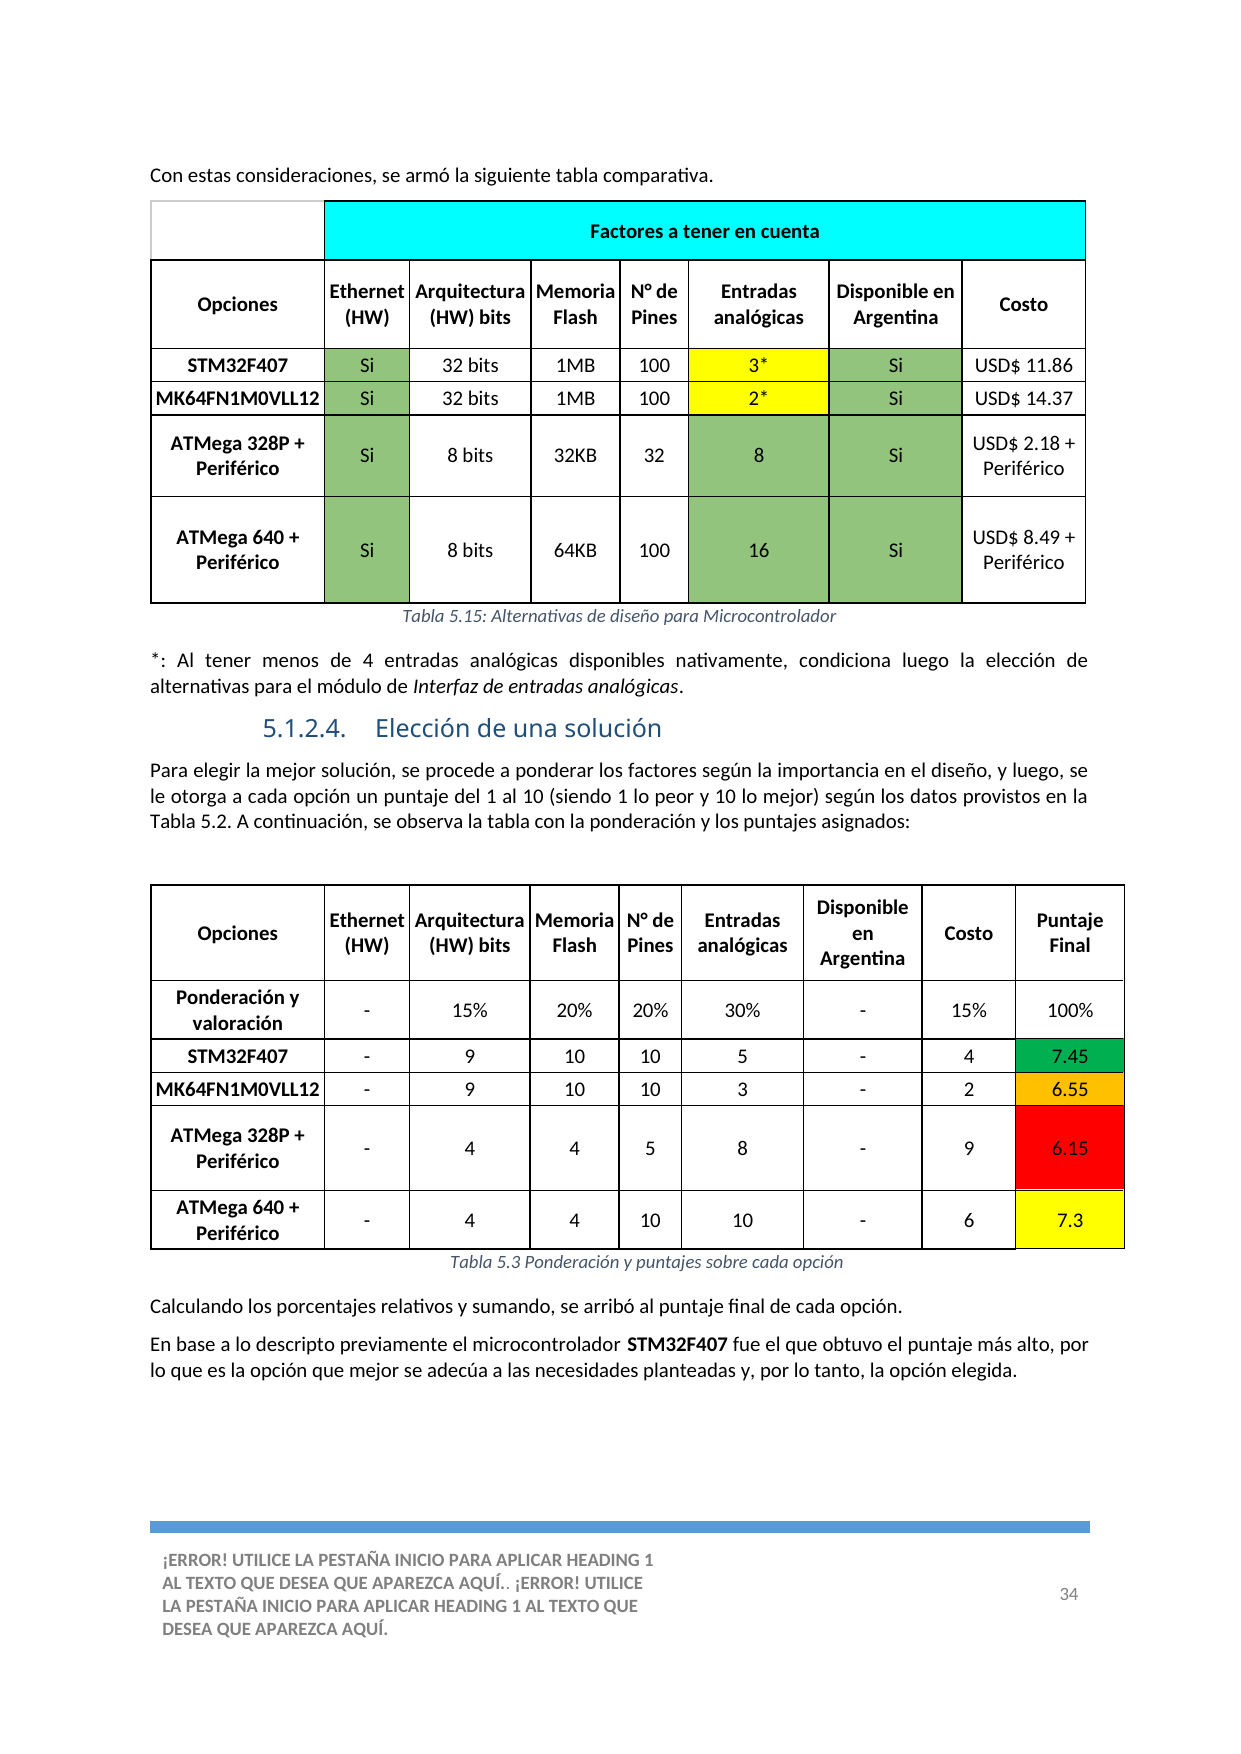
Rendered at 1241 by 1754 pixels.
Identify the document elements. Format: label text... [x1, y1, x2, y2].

text Con estas consideraciones, se armó la siguiente tabla comparativa. [150, 162, 1090, 188]
table_header Disponible en Argentina [804, 886, 921, 980]
table_cell 10 [531, 1073, 618, 1105]
table_cell N° de Pines [621, 261, 688, 347]
table_cell 4 [531, 1191, 618, 1248]
text Tabla 5.3 Ponderación y puntajes sobre cada opción [375, 1250, 1090, 1273]
table_cell 10 [620, 1073, 681, 1105]
table_cell Arquitectura (HW) bits [410, 261, 530, 347]
table_cell Opciones [152, 261, 324, 347]
table_cell 1MB [532, 382, 619, 414]
table_cell Si [830, 497, 961, 602]
table_cell 9 [410, 1040, 529, 1072]
table_cell ATMega 328P + Periférico [152, 416, 324, 496]
table_cell ATMega 328P + Periférico [152, 1106, 324, 1189]
table_cell ATMega 640 + Periférico [152, 1191, 324, 1248]
table_cell - [804, 1073, 921, 1105]
table_cell USD$ 8.49 + Periférico [963, 497, 1085, 602]
table_cell 8 [682, 1106, 803, 1189]
table_cell 20% [531, 981, 618, 1038]
table_cell Costo [963, 261, 1085, 347]
table_cell 4 [410, 1106, 529, 1189]
table_cell 16 [689, 497, 828, 602]
table_cell - [325, 1191, 409, 1248]
table_header Factores a tener en cuenta [325, 202, 1085, 259]
table_cell - [804, 1040, 921, 1072]
table_cell 10 [620, 1191, 681, 1248]
table_header Costo [923, 886, 1015, 980]
table_header Memoria Flash [531, 886, 618, 980]
table_cell 10 [682, 1191, 803, 1248]
table_cell USD$ 11.86 [963, 349, 1085, 381]
text Calculando los porcentajes relativos y sumando, se arribó al puntaje final de cada opción. [150, 1293, 1090, 1319]
table_cell 30% [682, 981, 803, 1038]
table_cell ATMega 640 + Periférico [152, 497, 324, 602]
subtitle Elección de una solución [262, 711, 1090, 745]
table_cell 6 [923, 1191, 1015, 1248]
table_cell 3* [689, 349, 828, 381]
table_cell Si [830, 416, 961, 496]
table_cell 5 [682, 1040, 803, 1072]
text En base a lo descripto previamente el microcontrolador STM32F407 fue el que obtuvo el puntaje más alto, por lo que es la opción que mejor se adecúa a las necesidades planteadas y, por lo tanto, la opción elegida. [150, 1331, 1090, 1382]
table_cell 4 [531, 1106, 618, 1189]
table_cell 9 [410, 1073, 529, 1105]
table_cell 100 [621, 382, 688, 414]
table_cell 1MB [532, 349, 619, 381]
table_cell MK64FN1M0VLL12 [152, 382, 324, 414]
table_header Ethernet (HW) [325, 886, 409, 980]
table_cell Memoria Flash [532, 261, 619, 347]
table_header [152, 202, 324, 259]
table_cell 5 [620, 1106, 681, 1189]
table_cell 32 bits [410, 349, 530, 381]
table_cell 32KB [532, 416, 619, 496]
table_cell 20% [620, 981, 681, 1038]
table_header Arquitectura (HW) bits [410, 886, 529, 980]
table_cell MK64FN1M0VLL12 [152, 1073, 324, 1105]
text Para elegir la mejor solución, se procede a ponderar los factores según la importancia en el diseño, y luego, se le otorga a cada opción un puntaje del 1 al 10 (siendo 1 lo peor y 10 lo mejor) según los datos provistos en la Tabla 5.2. A continuación, se observa la tabla con la ponderación y los puntajes asignados: [150, 757, 1090, 834]
table_cell Disponible en Argentina [830, 261, 961, 347]
table_cell 15% [410, 981, 529, 1038]
table_cell - [325, 1040, 409, 1072]
table_cell 8 [689, 416, 828, 496]
table_cell 7.3 [1016, 1190, 1124, 1248]
table_cell 9 [923, 1106, 1015, 1189]
table_cell 100 [621, 349, 688, 381]
table_cell Ethernet (HW) [325, 261, 409, 347]
table_cell Entradas analógicas [689, 261, 828, 347]
table_cell Ponderación y valoración [152, 981, 324, 1038]
table_cell - [804, 1106, 921, 1189]
table_cell Si [325, 349, 409, 381]
table_cell 15% [923, 981, 1015, 1038]
table_cell Si [325, 416, 409, 496]
table_cell 2 [923, 1073, 1015, 1105]
table_cell 32 bits [410, 382, 530, 414]
table_cell 2* [689, 382, 828, 414]
table_cell 32 [621, 416, 688, 496]
table_cell 10 [531, 1040, 618, 1072]
table_cell - [325, 1106, 409, 1189]
table_cell 3 [682, 1073, 803, 1105]
text *: Al tener menos de 4 entradas analógicas disponibles nativamente, condiciona luego la elección de alternativas para el módulo de Interfaz de entradas analógicas. [150, 647, 1090, 698]
table_cell 10 [620, 1040, 681, 1072]
table_header N° de Pines [620, 886, 681, 980]
table_cell - [325, 1073, 409, 1105]
table_cell Si [830, 349, 961, 381]
table_cell STM32F407 [152, 349, 324, 381]
table_cell USD$ 14.37 [963, 382, 1085, 414]
table_cell 4 [923, 1040, 1015, 1072]
table_cell - [325, 981, 409, 1038]
table_cell 8 bits [410, 497, 530, 602]
table_cell 100 [621, 497, 688, 602]
table_cell 6.15 [1016, 1105, 1124, 1189]
table_header Opciones [152, 886, 324, 980]
table_header Puntaje Final [1016, 886, 1124, 980]
table_cell 7.45 [1016, 1038, 1124, 1072]
table_cell USD$ 2.18 + Periférico [963, 416, 1085, 496]
table_cell STM32F407 [152, 1040, 324, 1072]
table_cell 8 bits [410, 416, 530, 496]
table_cell 4 [410, 1191, 529, 1248]
table_cell 64KB [532, 497, 619, 602]
table_header Entradas analógicas [682, 886, 803, 980]
table_cell - [804, 981, 921, 1038]
table_cell Si [325, 382, 409, 414]
table_cell Si [830, 382, 961, 414]
table_cell 100% [1016, 980, 1124, 1038]
table_cell 6.55 [1016, 1072, 1124, 1105]
table_cell Si [325, 497, 409, 602]
table_cell - [804, 1191, 921, 1248]
